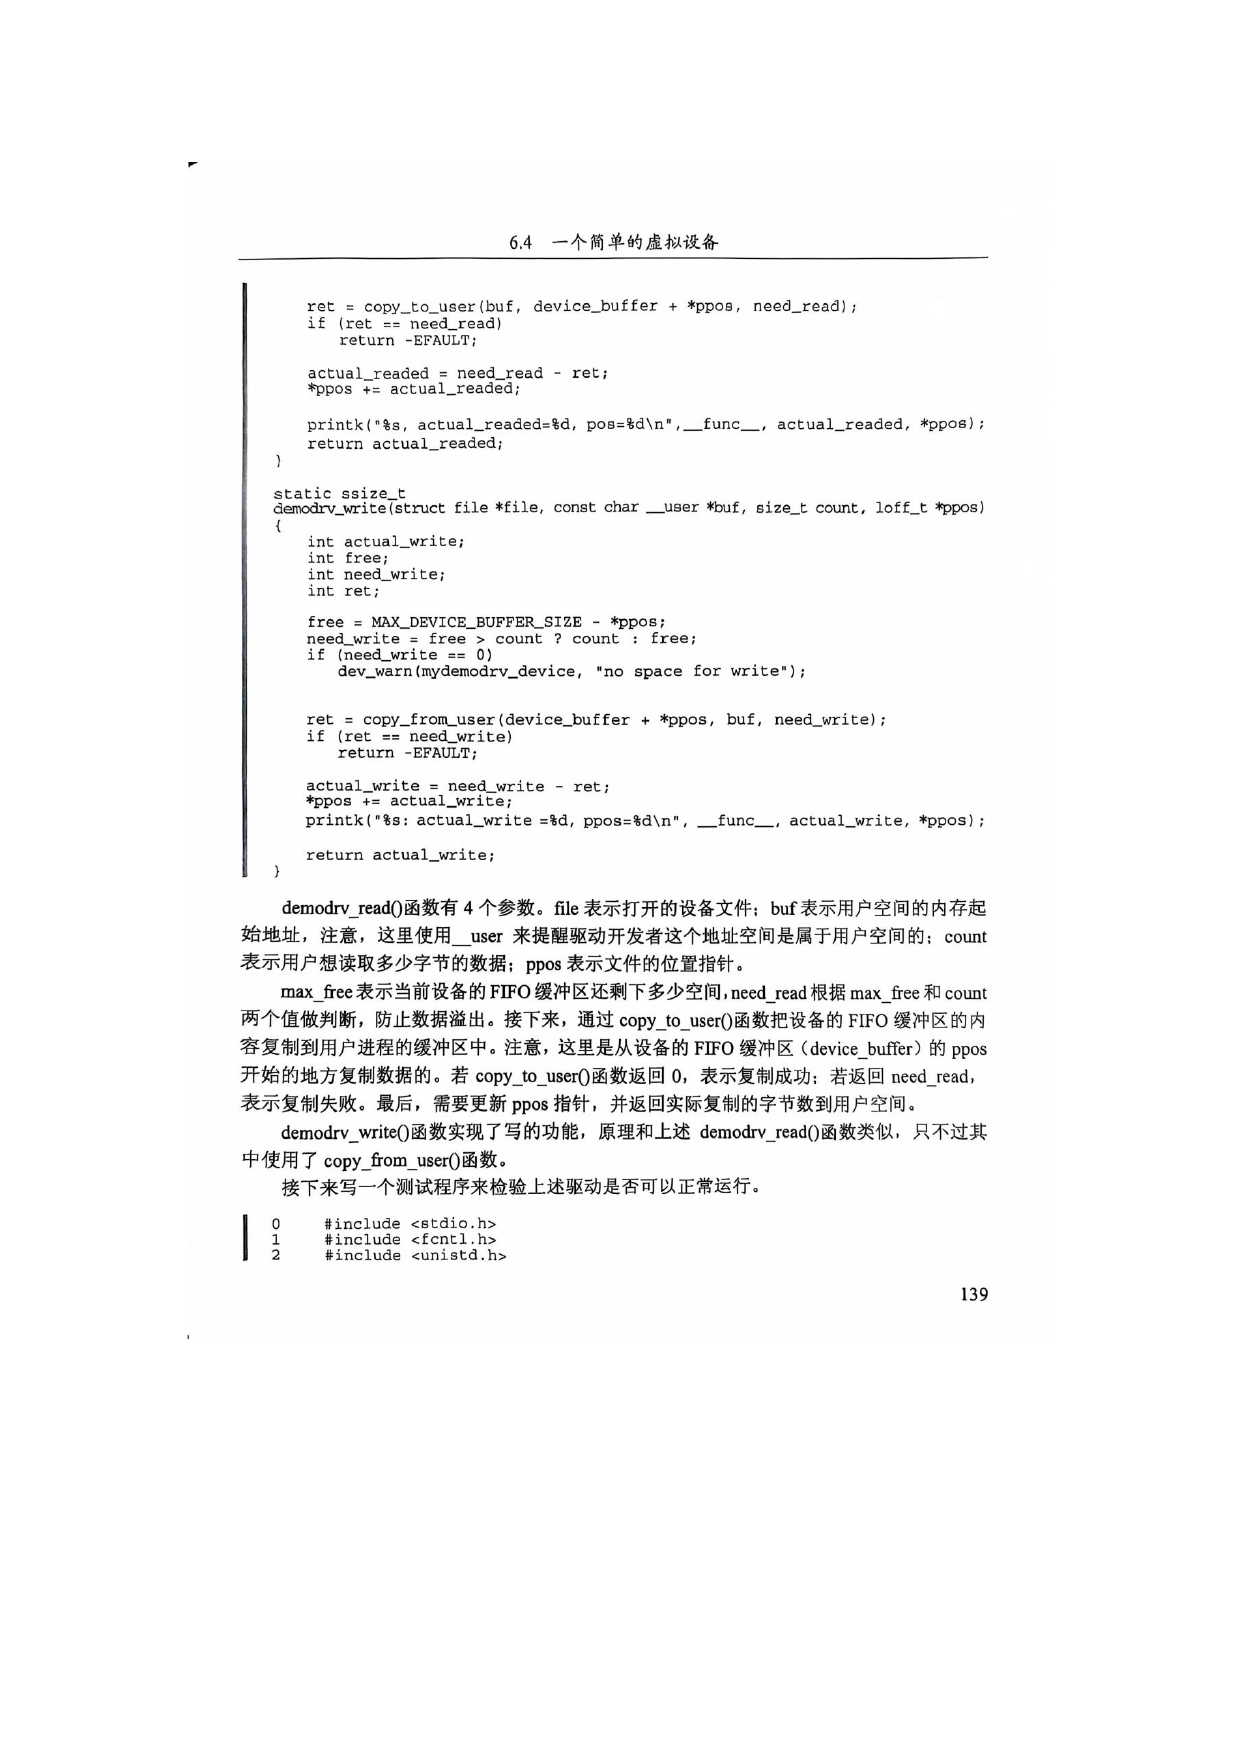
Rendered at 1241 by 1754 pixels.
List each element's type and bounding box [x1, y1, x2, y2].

picture [187, 162, 1051, 1339]
